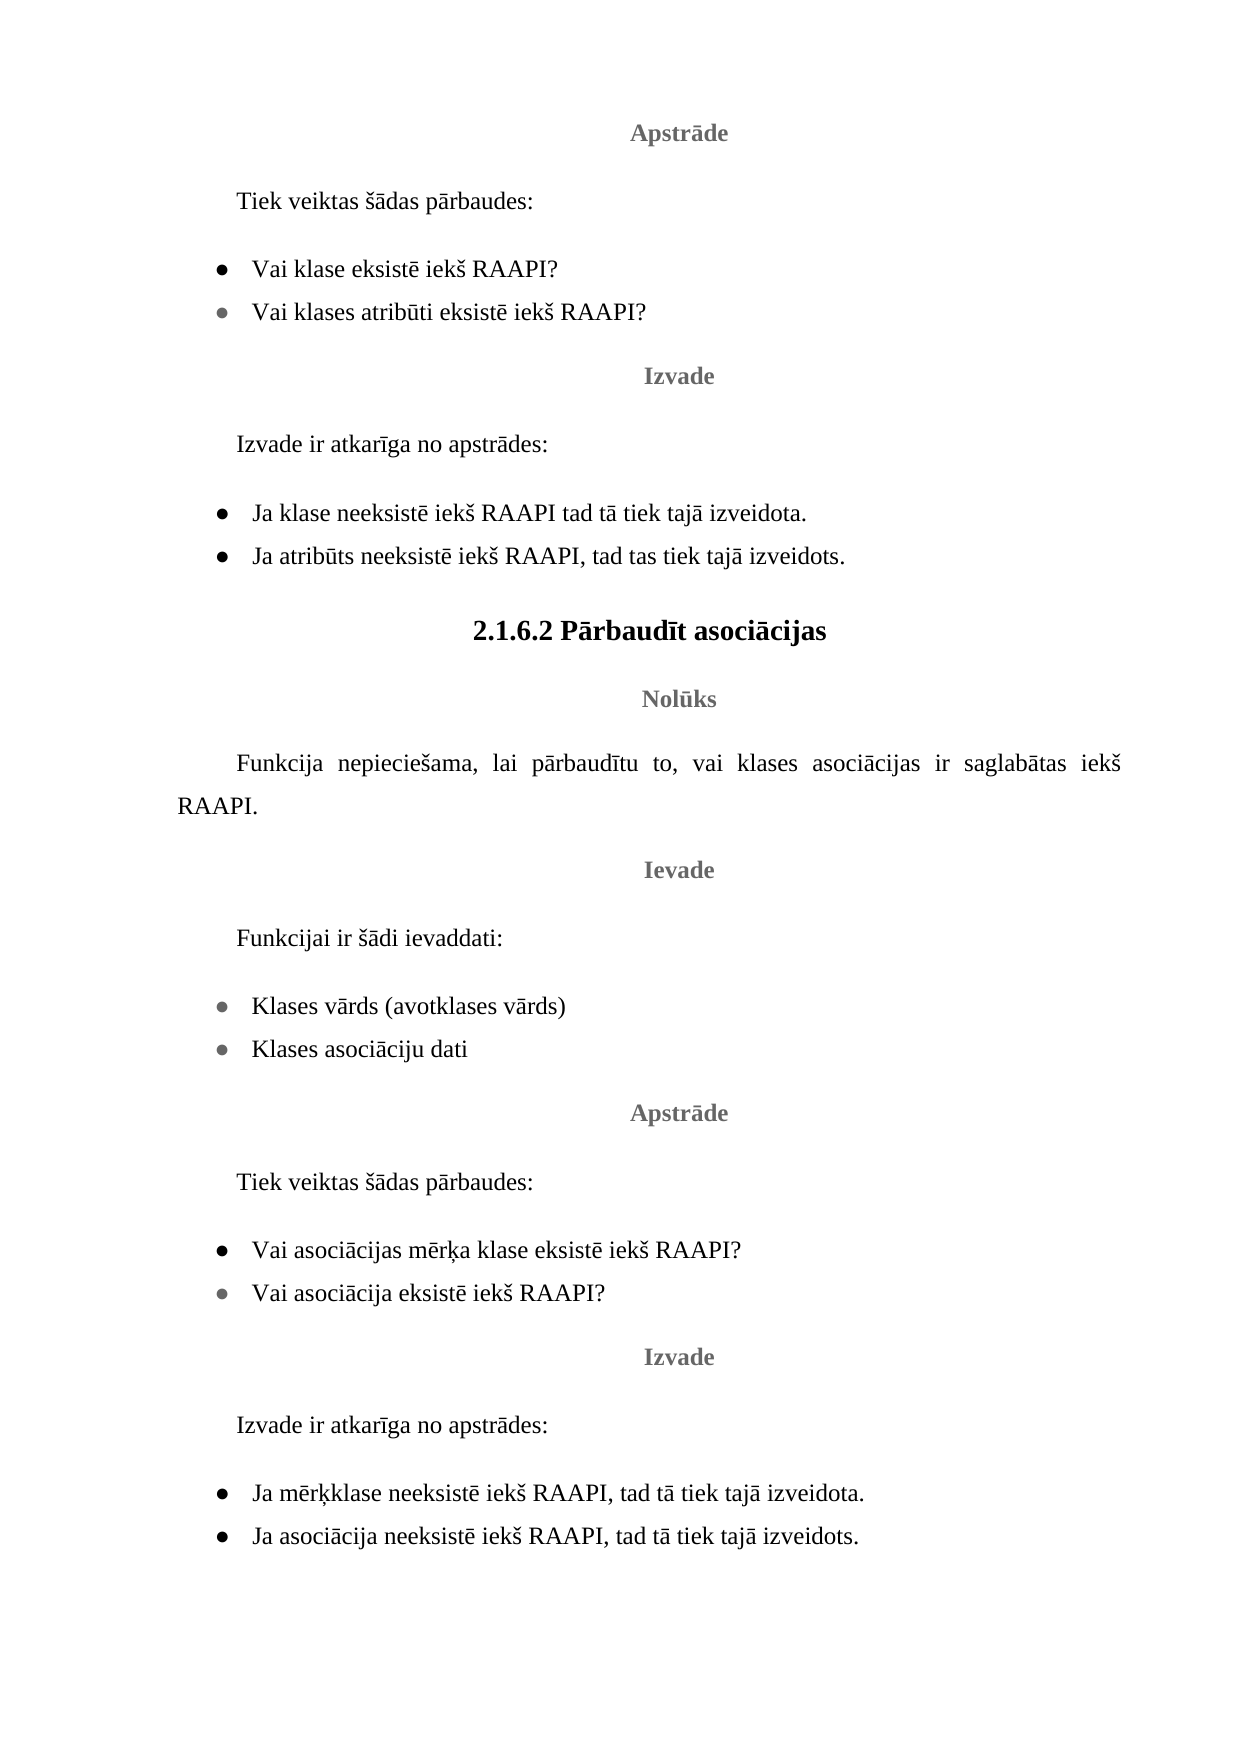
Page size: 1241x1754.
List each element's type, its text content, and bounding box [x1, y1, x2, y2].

text Funkcijai ir šādi ievaddati: [177, 923, 1122, 952]
list Klases vārds (avotklases vārds) [214, 991, 1122, 1020]
list Ja mērķklase neeksistē iekš RAAPI, tad tā tiek tajā izveidota. [214, 1478, 1122, 1507]
list Ja klase neeksistē iekš RAAPI tad tā tiek tajā izveidota. [214, 498, 1122, 526]
text Apstrāde [177, 1098, 1122, 1127]
text Funkcija nepieciešama, lai pārbaudītu to, vai klases asociācijas ir saglabātas iekš RAAPI. [177, 748, 1122, 820]
list Vai asociācijas mērķa klase eksistē iekš RAAPI? [214, 1235, 1122, 1263]
list Vai klase eksistē iekš RAAPI? [214, 254, 1122, 283]
text Izvade [177, 361, 1122, 390]
text Nolūks [177, 684, 1122, 713]
list Vai asociācija eksistē iekš RAAPI? [214, 1278, 1122, 1307]
text Izvade ir atkarīga no apstrādes: [177, 429, 1122, 458]
text Tiek veiktas šādas pārbaudes: [177, 186, 1122, 215]
list Klases asociāciju dati [214, 1034, 1122, 1063]
text Ievade [177, 855, 1122, 884]
subtitle 2.1.6.2 Pārbaudīt asociācijas [177, 613, 1122, 647]
list Vai klases atribūti eksistē iekš RAAPI? [214, 297, 1122, 326]
text Tiek veiktas šādas pārbaudes: [177, 1167, 1122, 1195]
list Ja asociācija neeksistē iekš RAAPI, tad tā tiek tajā izveidots. [214, 1521, 1122, 1550]
text Izvade [177, 1342, 1122, 1371]
text Apstrāde [177, 118, 1122, 147]
list Ja atribūts neeksistē iekš RAAPI, tad tas tiek tajā izveidots. [214, 541, 1122, 569]
text Izvade ir atkarīga no apstrādes: [177, 1410, 1122, 1439]
